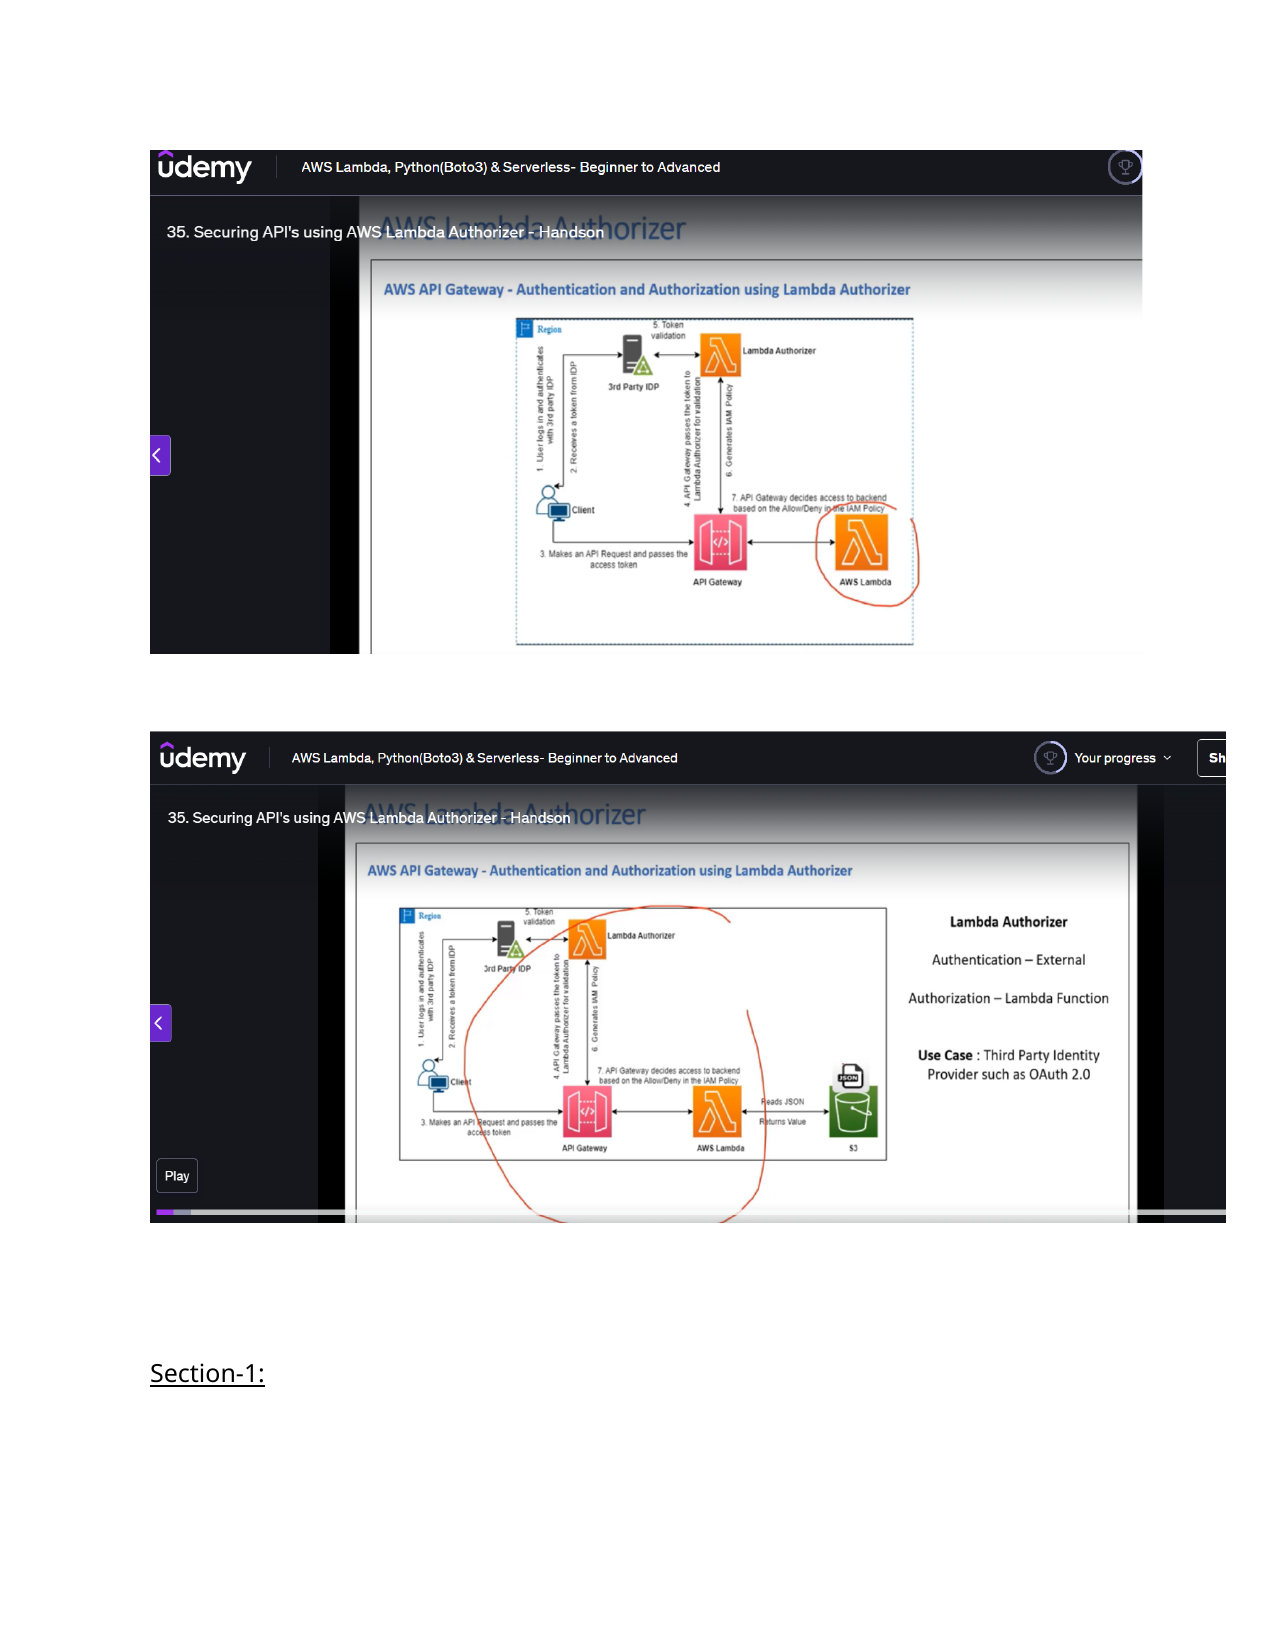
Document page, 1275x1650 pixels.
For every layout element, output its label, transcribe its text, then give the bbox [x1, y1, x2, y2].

text Section-1: [150, 1356, 1125, 1390]
picture [150, 150, 1143, 654]
picture [150, 731, 1226, 1223]
